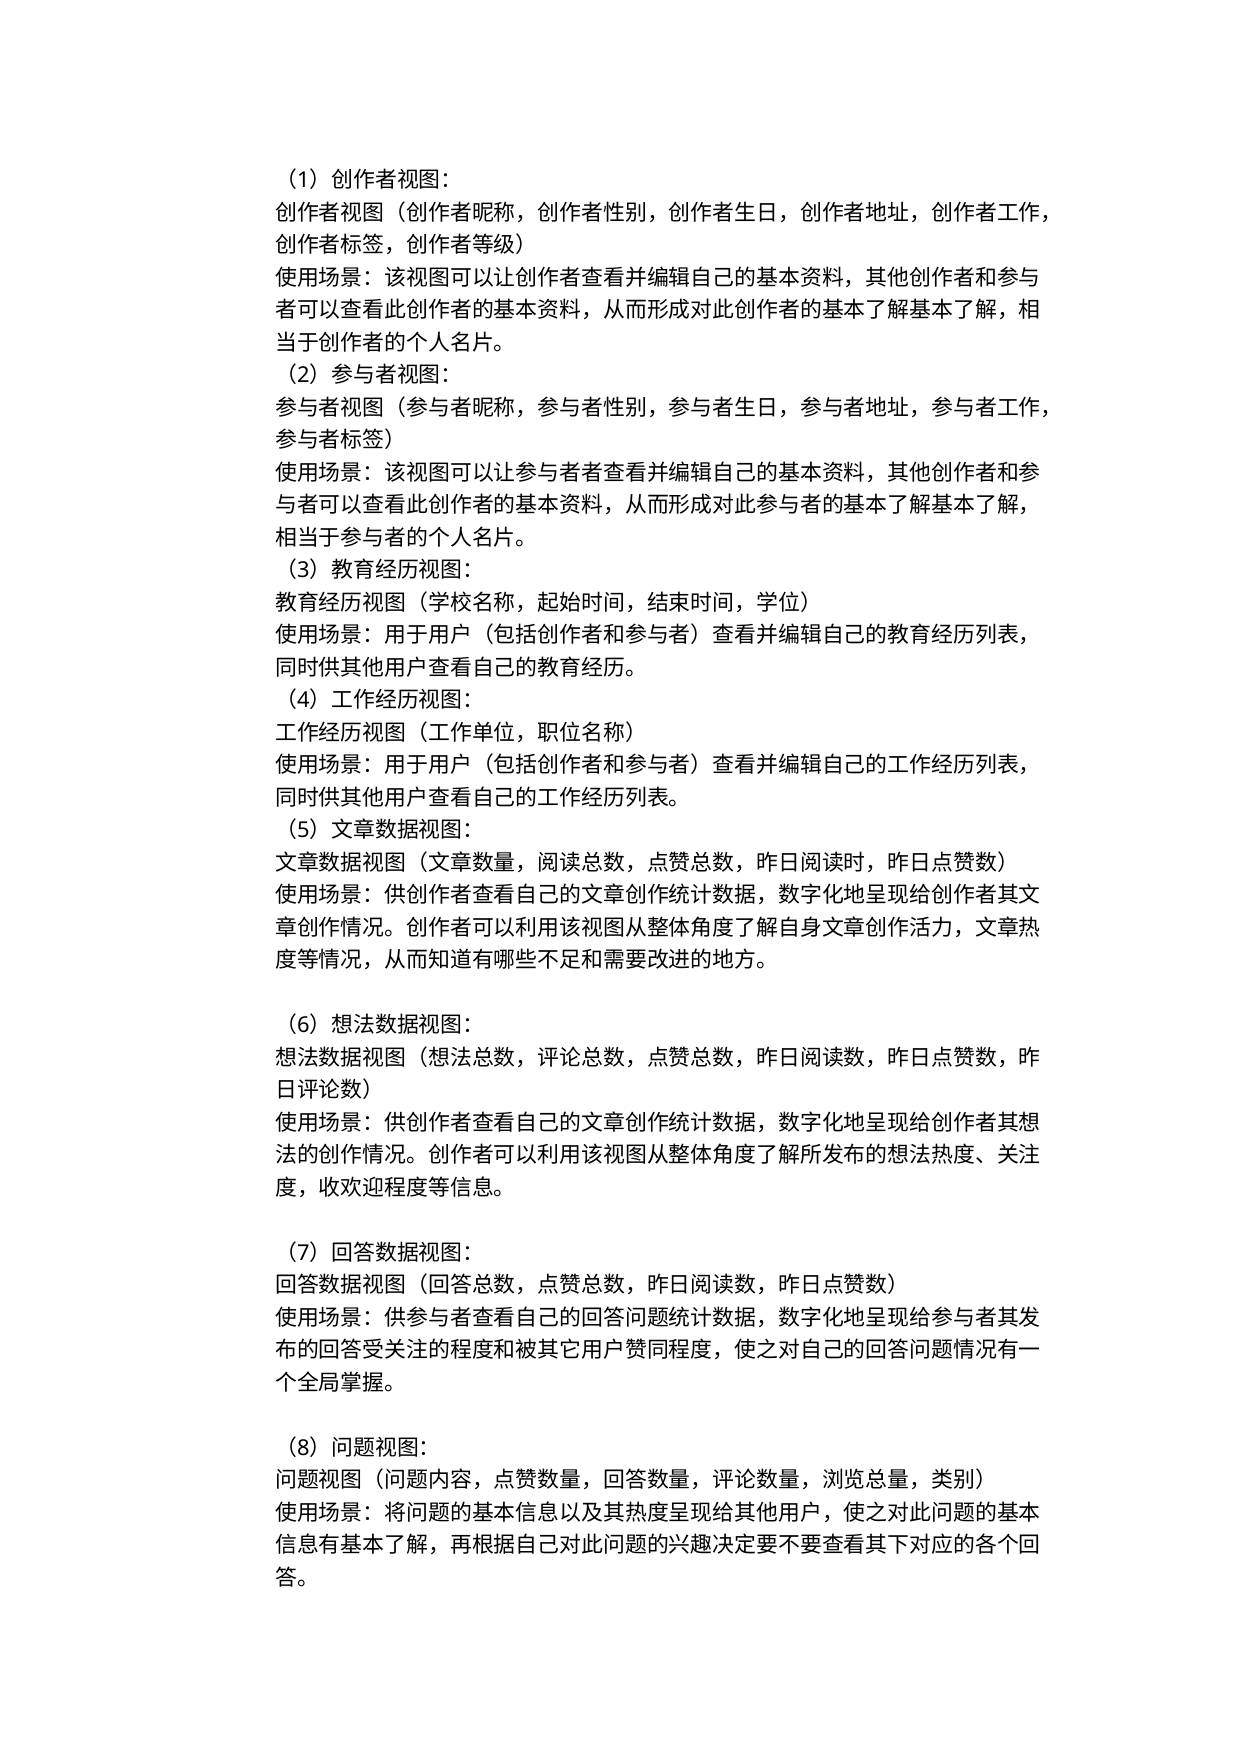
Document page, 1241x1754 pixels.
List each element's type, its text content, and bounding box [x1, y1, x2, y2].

text 回答数据视图（回答总数，点赞总数，昨日阅读数，昨日点赞数） [275, 1267, 1053, 1299]
text 使用场景：供创作者查看自己的文章创作统计数据，数字化地呈现给创作者其想法的创作情况。创作者可以利用该视图从整体角度了解所发布的想法热度、关注度，收欢迎程度等信息。 [275, 1104, 1053, 1202]
text 教育经历视图（学校名称，起始时间，结束时间，学位） [275, 584, 1053, 617]
text （2）参与者视图： [231, 357, 1053, 389]
text （6）想法数据视图： [275, 1007, 1053, 1039]
text 创作者视图（创作者昵称，创作者性别，创作者生日，创作者地址，创作者工作，创作者标签，创作者等级） [275, 194, 1053, 259]
text 使用场景：供创作者查看自己的文章创作统计数据，数字化地呈现给创作者其文章创作情况。创作者可以利用该视图从整体角度了解自身文章创作活力，文章热度等情况，从而知道有哪些不足和需要改进的地方。 [275, 877, 1053, 974]
text （8）问题视图： [275, 1429, 1053, 1462]
text 想法数据视图（想法总数，评论总数，点赞总数，昨日阅读数，昨日点赞数，昨日评论数） [275, 1039, 1053, 1104]
text （1）创作者视图： [231, 162, 1053, 194]
text 问题视图（问题内容，点赞数量，回答数量，评论数量，浏览总量，类别） [275, 1462, 1053, 1494]
text 参与者视图（参与者昵称，参与者性别，参与者生日，参与者地址，参与者工作，参与者标签） [275, 389, 1053, 454]
text 工作经历视图（工作单位，职位名称） [275, 714, 1053, 747]
text 使用场景：该视图可以让参与者者查看并编辑自己的基本资料，其他创作者和参与者可以查看此创作者的基本资料，从而形成对此参与者的基本了解基本了解，相当于参与者的个人名片。 [275, 454, 1053, 552]
text （7）回答数据视图： [275, 1234, 1053, 1267]
text 使用场景：用于用户（包括创作者和参与者）查看并编辑自己的工作经历列表，同时供其他用户查看自己的工作经历列表。 [275, 747, 1053, 812]
text 使用场景：该视图可以让创作者查看并编辑自己的基本资料，其他创作者和参与者可以查看此创作者的基本资料，从而形成对此创作者的基本了解基本了解，相当于创作者的个人名片。 [275, 259, 1053, 357]
text （4）工作经历视图： [275, 682, 1053, 714]
text 使用场景：供参与者查看自己的回答问题统计数据，数字化地呈现给参与者其发布的回答受关注的程度和被其它用户赞同程度，使之对自己的回答问题情况有一个全局掌握。 [275, 1299, 1053, 1397]
text （5）文章数据视图： [275, 812, 1053, 844]
text 使用场景：将问题的基本信息以及其热度呈现给其他用户，使之对此问题的基本信息有基本了解，再根据自己对此问题的兴趣决定要不要查看其下对应的各个回答。 [275, 1494, 1053, 1592]
text 文章数据视图（文章数量，阅读总数，点赞总数，昨日阅读时，昨日点赞数） [275, 844, 1053, 877]
text 使用场景：用于用户（包括创作者和参与者）查看并编辑自己的教育经历列表，同时供其他用户查看自己的教育经历。 [275, 617, 1053, 682]
text （3）教育经历视图： [275, 552, 1053, 584]
